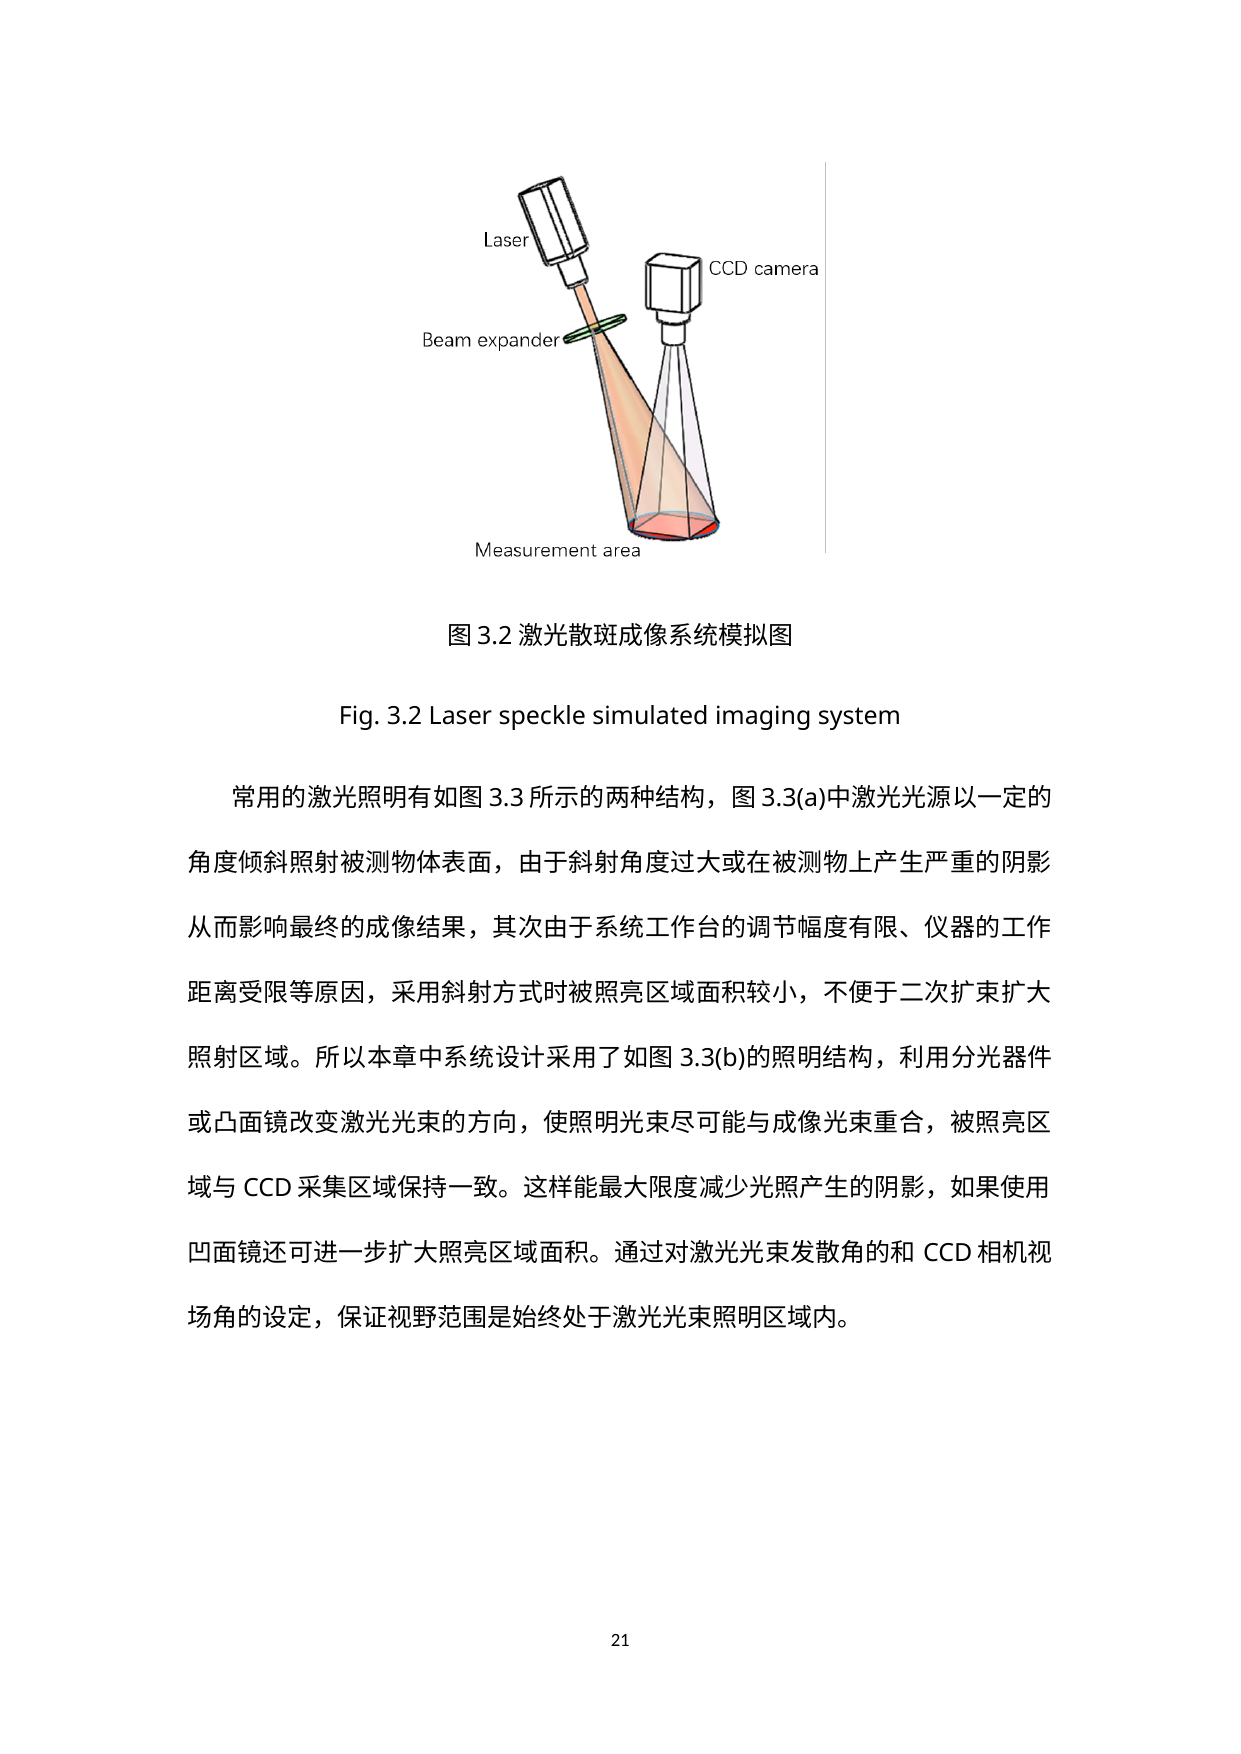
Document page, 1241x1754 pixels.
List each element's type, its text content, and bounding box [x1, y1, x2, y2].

text Fig. 3.2 Laser speckle simulated imaging system [187, 682, 1053, 747]
text 图3.2 激光散斑成像系统模拟图 [187, 601, 1053, 666]
picture [405, 162, 835, 574]
text 常用的激光照明有如图3.3所示的两种结构，图3.3(a)中激光光源以一定的角度倾斜照射被测物体表面，由于斜射角度过大或在被测物上产生严重的阴影从而影响最终的成像结果，其次由于系统工作台的调节幅度有限、仪器的工作距离受限等原因，采用斜射方式时被照亮区域面积较小，不便于二次扩束扩大照射区域。所以本章中系统设计采用了如图3.3(b)的照明结构，利用分光器件或凸面镜改变激光光束的方向，使照明光束尽可能与成像光束重合，被照亮区域与CCD采集区域保持一致。这样能最大限度减少光照产生的阴影，如果使用凹面镜还可进一步扩大照亮区域面积。通过对激光光束发散角的和CCD相机视场角的设定，保证视野范围是始终处于激光光束照明区域内。 [187, 763, 1053, 1348]
